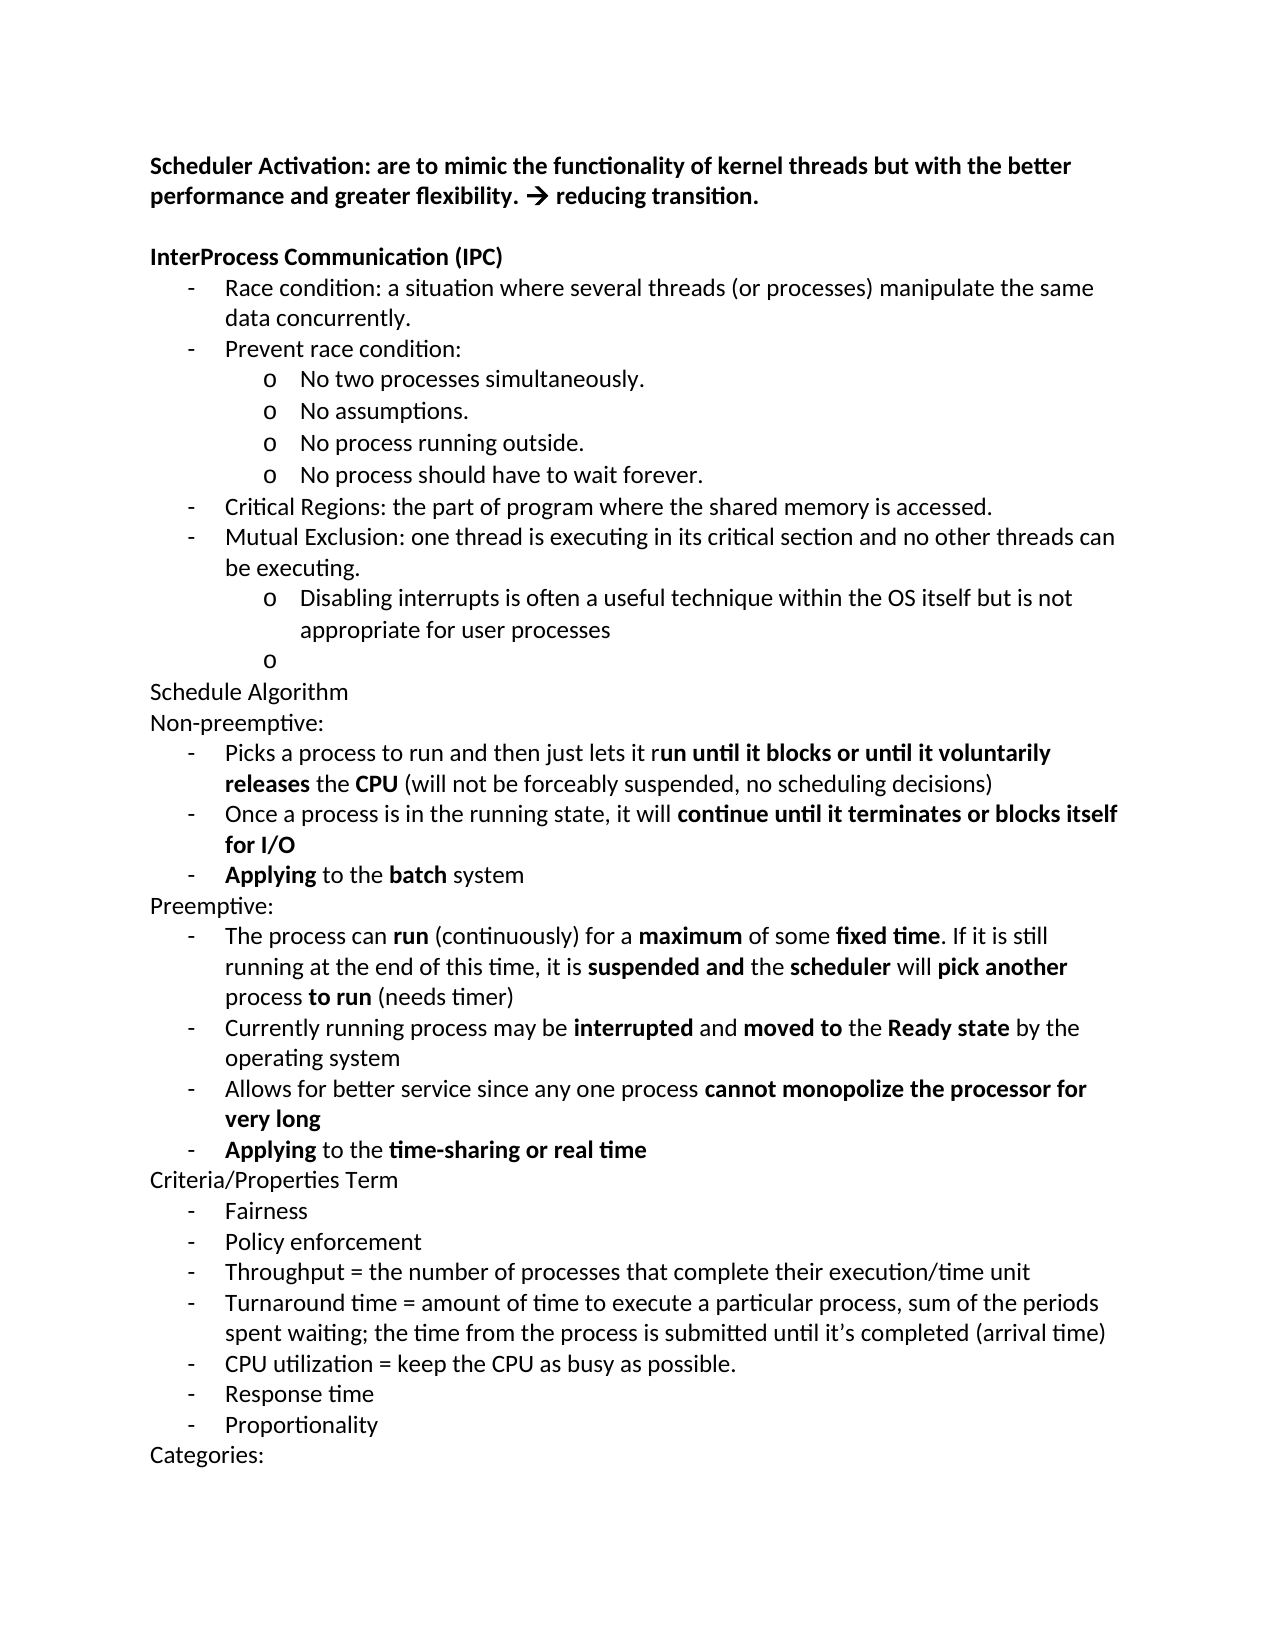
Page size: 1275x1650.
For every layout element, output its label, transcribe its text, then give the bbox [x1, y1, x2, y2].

list No assumptions. [262, 395, 1125, 427]
list Critical Regions: the part of program where the shared memory is accessed. [187, 491, 1125, 521]
list Prevent race condition: [187, 333, 1125, 364]
list Proportionality [187, 1409, 1125, 1439]
text InterProcess Communication (IPC) [150, 242, 1125, 272]
list No process should have to wait forever. [262, 459, 1125, 491]
list No process running outside. [262, 427, 1125, 459]
list Once a process is in the running state, it will continue until it terminates or blocks itself for I/O [187, 798, 1125, 859]
list Applying to the batch system [187, 859, 1125, 890]
text Scheduler Activation: are to mimic the functionality of kernel threads but with the better performance and greater flexibility. reducing transition. [150, 150, 1125, 211]
list Turnaround time = amount of time to execute a particular process, sum of the periods spent waiting; the time from the process is submitted until it’s completed (arrival time) [187, 1287, 1125, 1348]
list Picks a process to run and then just lets it run until it blocks or until it voluntarily releases the CPU (will not be forceably suspended, no scheduling decisions) [187, 737, 1125, 798]
list No two processes simultaneously. [262, 364, 1125, 395]
list Allows for better service since any one process cannot monopolize the processor for very long [187, 1073, 1125, 1134]
list Disabling interrupts is often a useful technique within the OS itself but is not appropriate for user processes [262, 582, 1125, 644]
list CPU utilization = keep the CPU as busy as possible. [187, 1348, 1125, 1378]
text Categories: [150, 1439, 1125, 1470]
list Race condition: a situation where several threads (or processes) manipulate the same data concurrently. [187, 272, 1125, 333]
list Policy enforcement [187, 1226, 1125, 1256]
list Currently running process may be interrupted and moved to the Ready state by the operating system [187, 1012, 1125, 1073]
list Throughput = the number of processes that complete their execution/time unit [187, 1256, 1125, 1287]
list Applying to the time-sharing or real time [187, 1134, 1125, 1165]
text Preemptive: [150, 890, 1125, 921]
list Response time [187, 1378, 1125, 1409]
list The process can run (continuously) for a maximum of some fixed time. If it is still running at the end of this time, it is suspended and the scheduler will pick another process to run (needs timer) [187, 921, 1125, 1012]
list Mutual Exclusion: one thread is executing in its critical section and no other threads can be executing. [187, 521, 1125, 582]
text Criteria/Properties Term [150, 1165, 1125, 1195]
text Schedule Algorithm [150, 676, 1125, 707]
list Fairness [187, 1195, 1125, 1226]
text Non-preemptive: [150, 707, 1125, 737]
